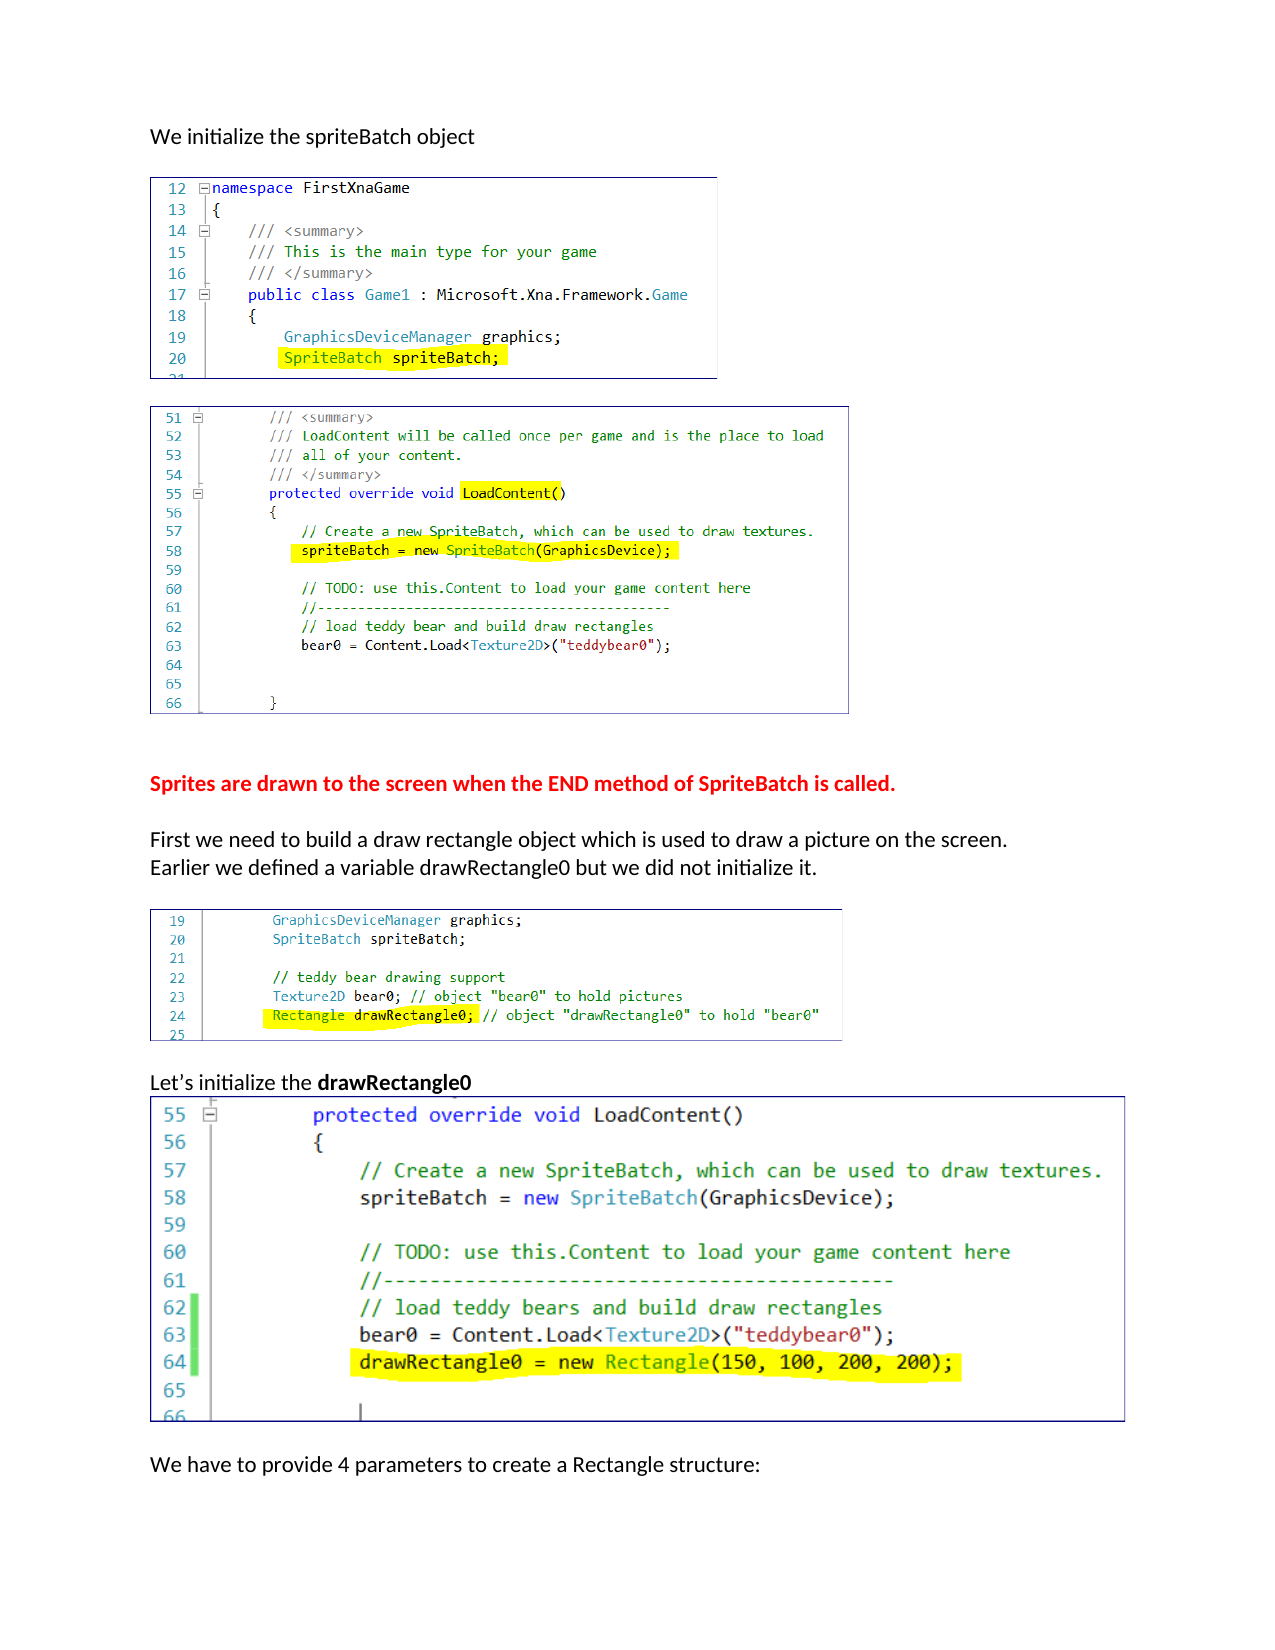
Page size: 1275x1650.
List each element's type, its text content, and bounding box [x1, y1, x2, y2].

text Let’s initialize the drawRectangle0 [150, 1068, 1125, 1096]
text Earlier we defined a variable drawRectangle0 but we did not initialize it. [150, 853, 1125, 881]
text Sprites are drawn to the screen when the END method of SpriteBatch is called. [150, 769, 1125, 797]
text First we need to build a draw rectangle object which is used to draw a picture on the screen. [150, 825, 1125, 853]
text We have to provide 4 parameters to create a Rectangle structure: [150, 1450, 1125, 1478]
picture [150, 406, 849, 714]
text We initialize the spriteBatch object [150, 122, 1125, 150]
picture [150, 909, 843, 1041]
picture [150, 1096, 1125, 1422]
picture [150, 177, 718, 379]
